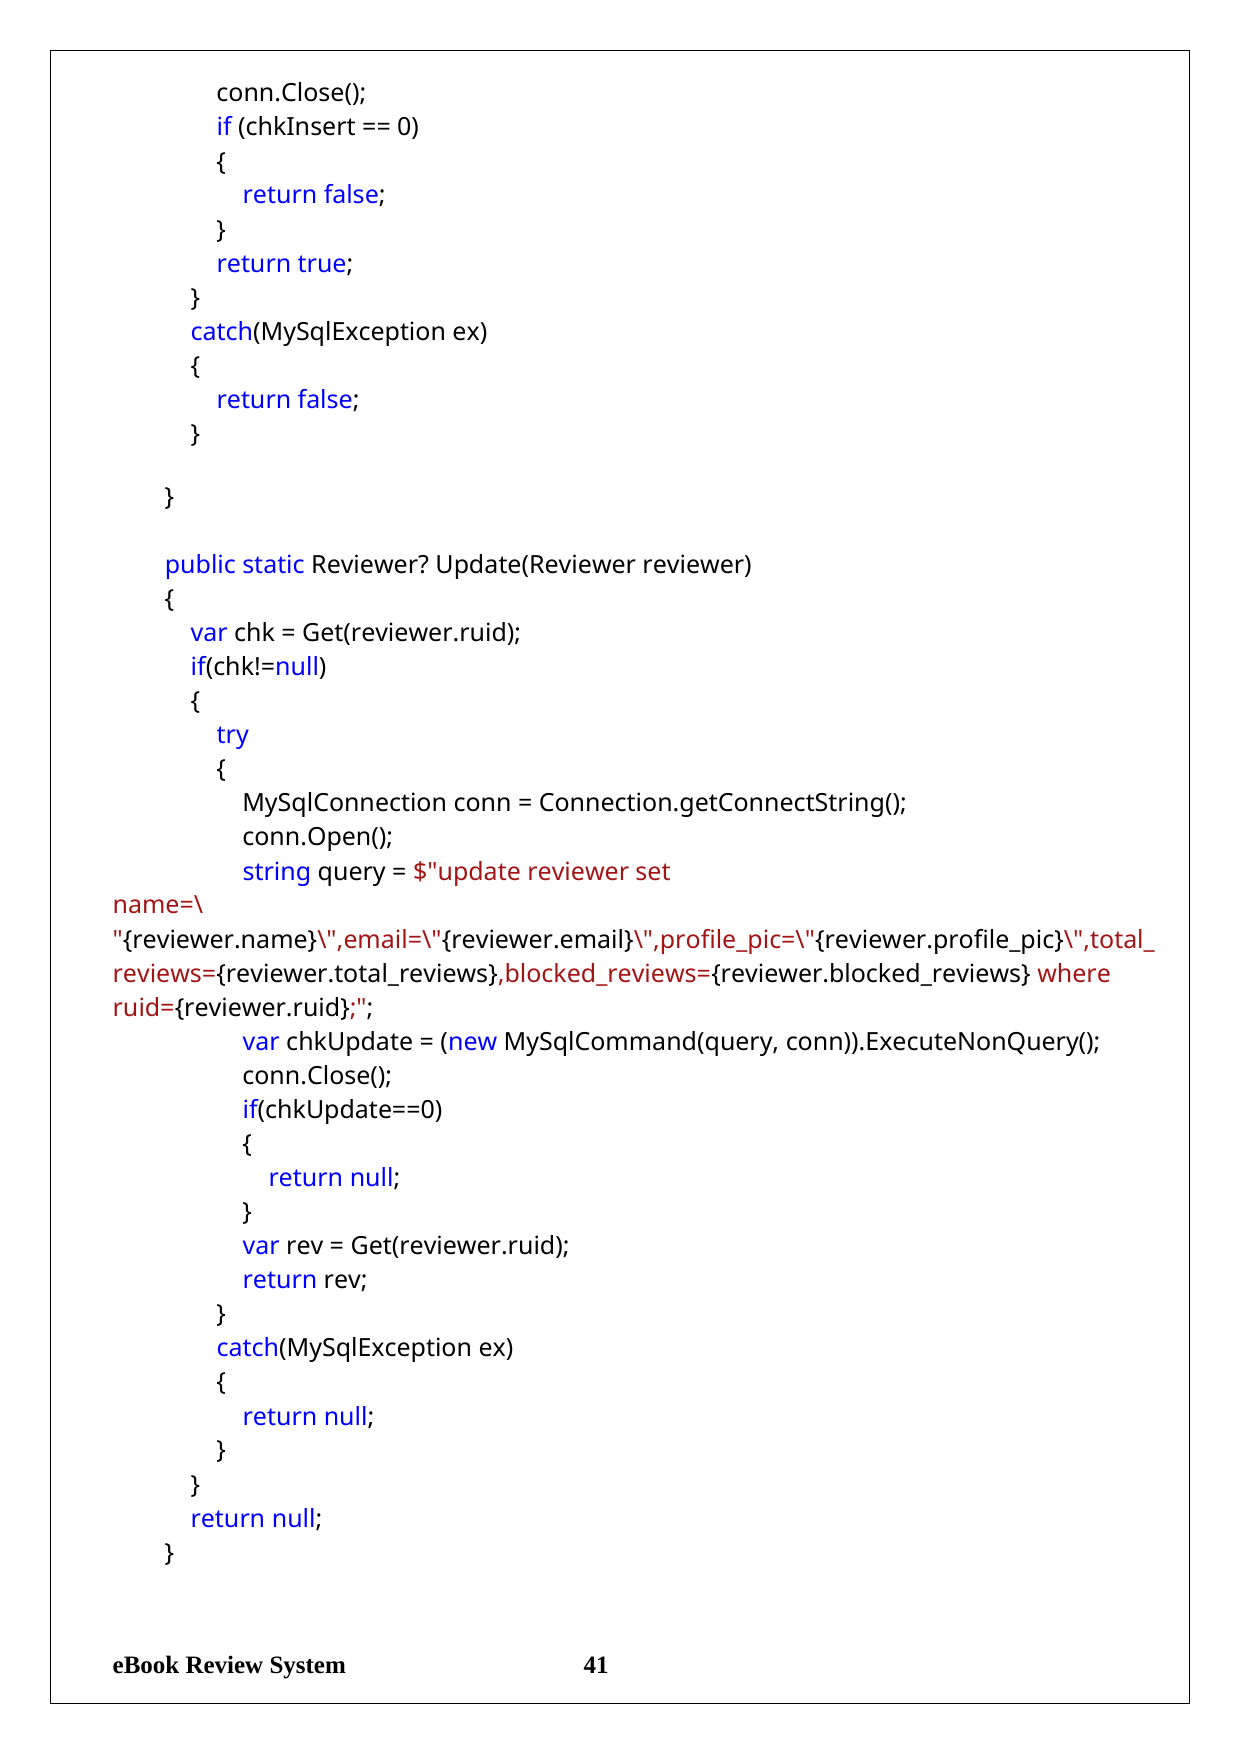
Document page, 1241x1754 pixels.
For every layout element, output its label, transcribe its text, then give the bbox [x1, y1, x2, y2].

text return false; [112, 177, 1162, 211]
text catch(MySqlException ex) [112, 313, 1162, 347]
text if(chkUpdate==0) [112, 1092, 1162, 1126]
text } [112, 416, 1162, 450]
text { [112, 683, 1162, 717]
text MySqlConnection conn = Connection.getConnectString(); [112, 785, 1162, 819]
text { [112, 1364, 1162, 1398]
text return false; [112, 382, 1162, 416]
text try [112, 717, 1162, 751]
text var rev = Get(reviewer.ruid); [112, 1228, 1162, 1262]
text public static Reviewer? Update(Reviewer reviewer) [112, 547, 1162, 581]
text } [112, 1466, 1162, 1500]
text } [112, 211, 1162, 245]
text return rev; [112, 1262, 1162, 1296]
text if (chkInsert == 0) [112, 109, 1162, 143]
text } [112, 1296, 1162, 1330]
text { [112, 347, 1162, 382]
text { [112, 751, 1162, 785]
text var chk = Get(reviewer.ruid); [112, 615, 1162, 649]
text } [112, 1432, 1162, 1466]
text string query = $"update reviewer set name=\"{reviewer.name}\",email=\"{reviewer.email}\",profile_pic=\"{reviewer.profile_pic}\",total_reviews={reviewer.total_reviews},blocked_reviews={reviewer.blocked_reviews} where ruid={reviewer.ruid};"; [112, 853, 1162, 1023]
text { [112, 1126, 1162, 1160]
text catch(MySqlException ex) [112, 1330, 1162, 1364]
text return null; [112, 1500, 1162, 1534]
text return null; [112, 1160, 1162, 1194]
text conn.Close(); [112, 1057, 1162, 1092]
text return null; [112, 1398, 1162, 1432]
text } [112, 1534, 1162, 1568]
text } [112, 1194, 1162, 1228]
text { [112, 581, 1162, 615]
text } [112, 478, 1162, 512]
text conn.Open(); [112, 819, 1162, 853]
text if(chk!=null) [112, 649, 1162, 683]
text { [112, 143, 1162, 177]
text conn.Close(); [112, 75, 1162, 109]
text var chkUpdate = (new MySqlCommand(query, conn)).ExecuteNonQuery(); [112, 1023, 1162, 1057]
text return true; [112, 245, 1162, 279]
text } [112, 279, 1162, 313]
